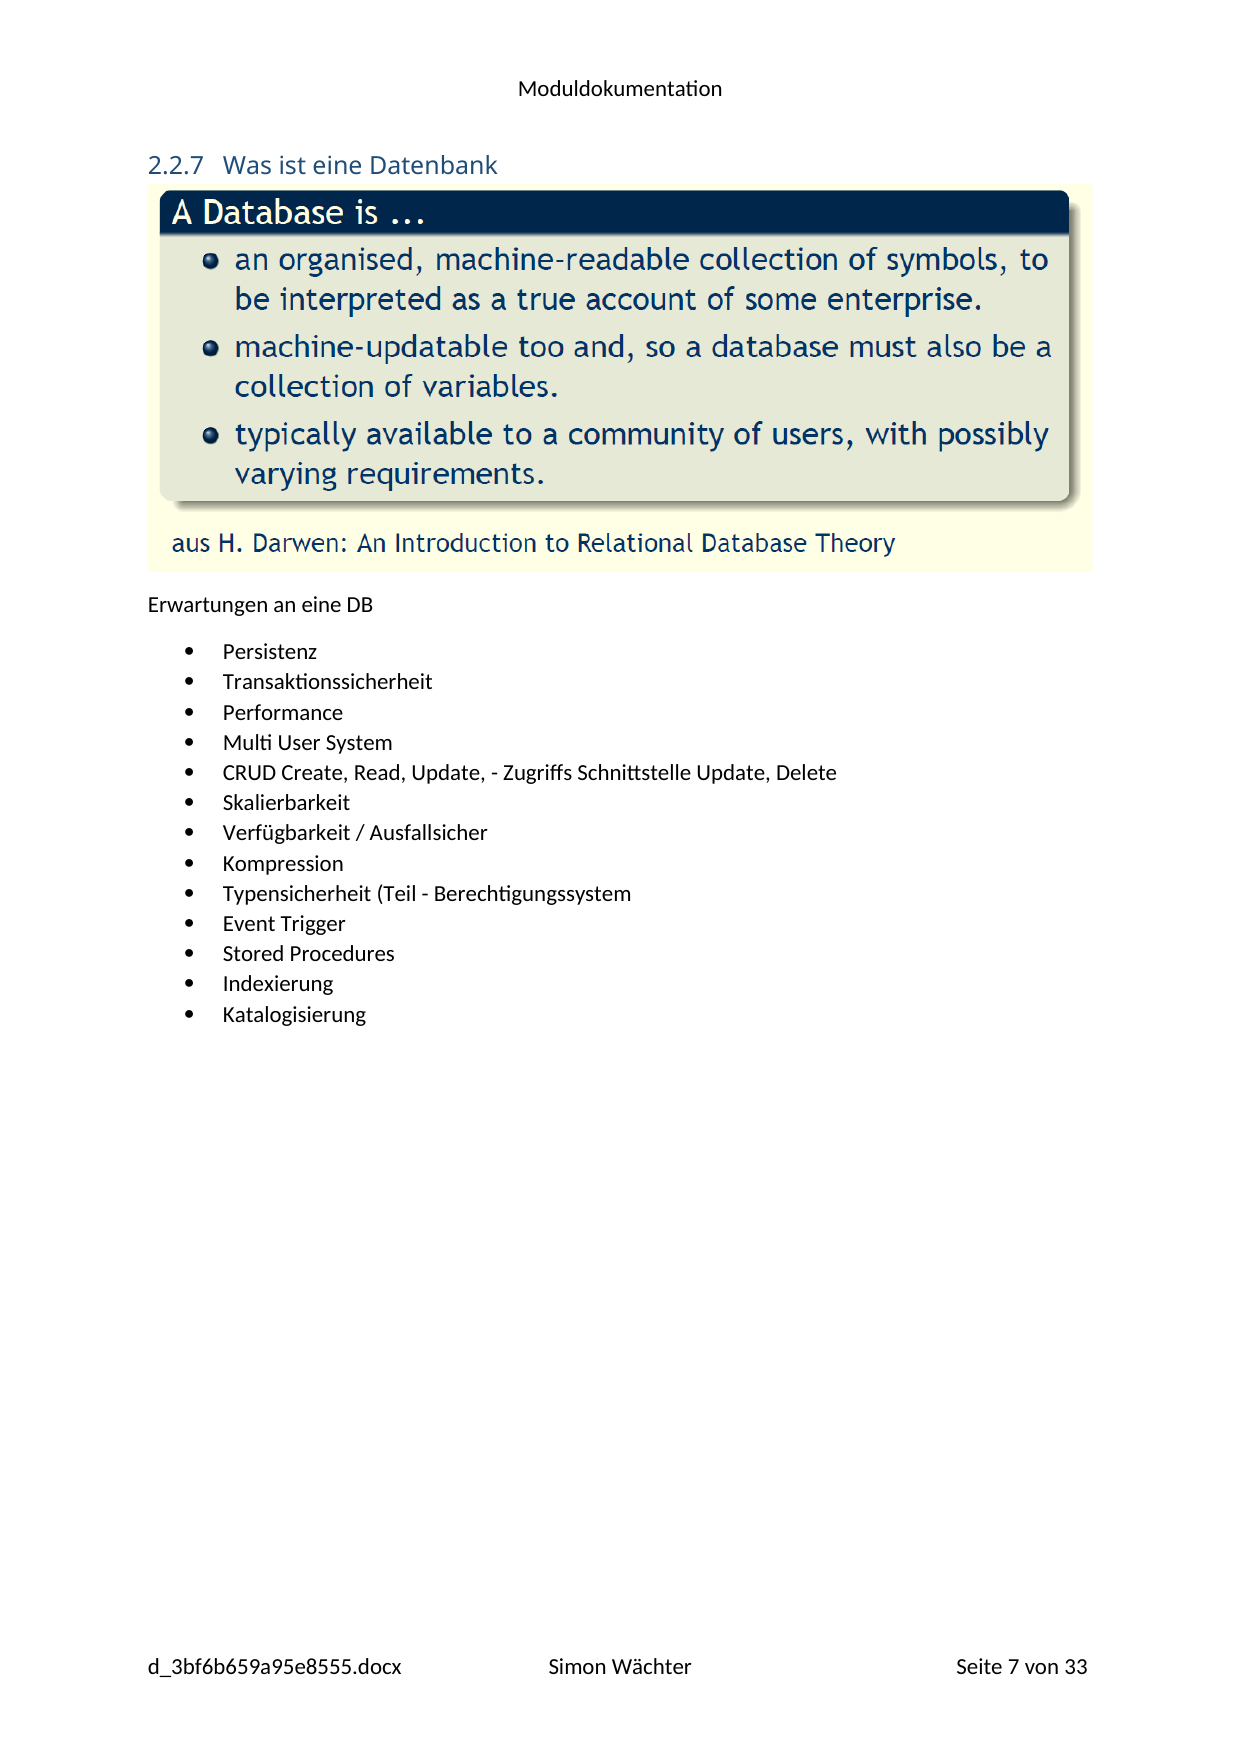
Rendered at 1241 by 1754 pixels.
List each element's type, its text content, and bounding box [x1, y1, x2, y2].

list Event Trigger [185, 909, 1093, 937]
list Kompression [185, 849, 1093, 877]
picture [147, 184, 1093, 572]
list Performance [185, 698, 1093, 726]
list CRUD Create, Read, Update, - Zugriffs Schnittstelle Update, Delete [185, 758, 1093, 786]
list Multi User System [185, 728, 1093, 756]
list Katalogisierung [185, 1000, 1093, 1028]
list Skalierbarkeit [185, 788, 1093, 816]
subtitle Was ist eine Datenbank [148, 148, 1093, 182]
list Typensicherheit (Teil - Berechtigungssystem [185, 879, 1093, 907]
text Erwartungen an eine DB [148, 590, 1093, 618]
list Stored Procedures [185, 939, 1093, 967]
list Indexierung [185, 969, 1093, 998]
list Verfügbarkeit / Ausfallsicher [185, 818, 1093, 847]
list Transaktionssicherheit [185, 667, 1093, 696]
list Persistenz [185, 637, 1093, 665]
